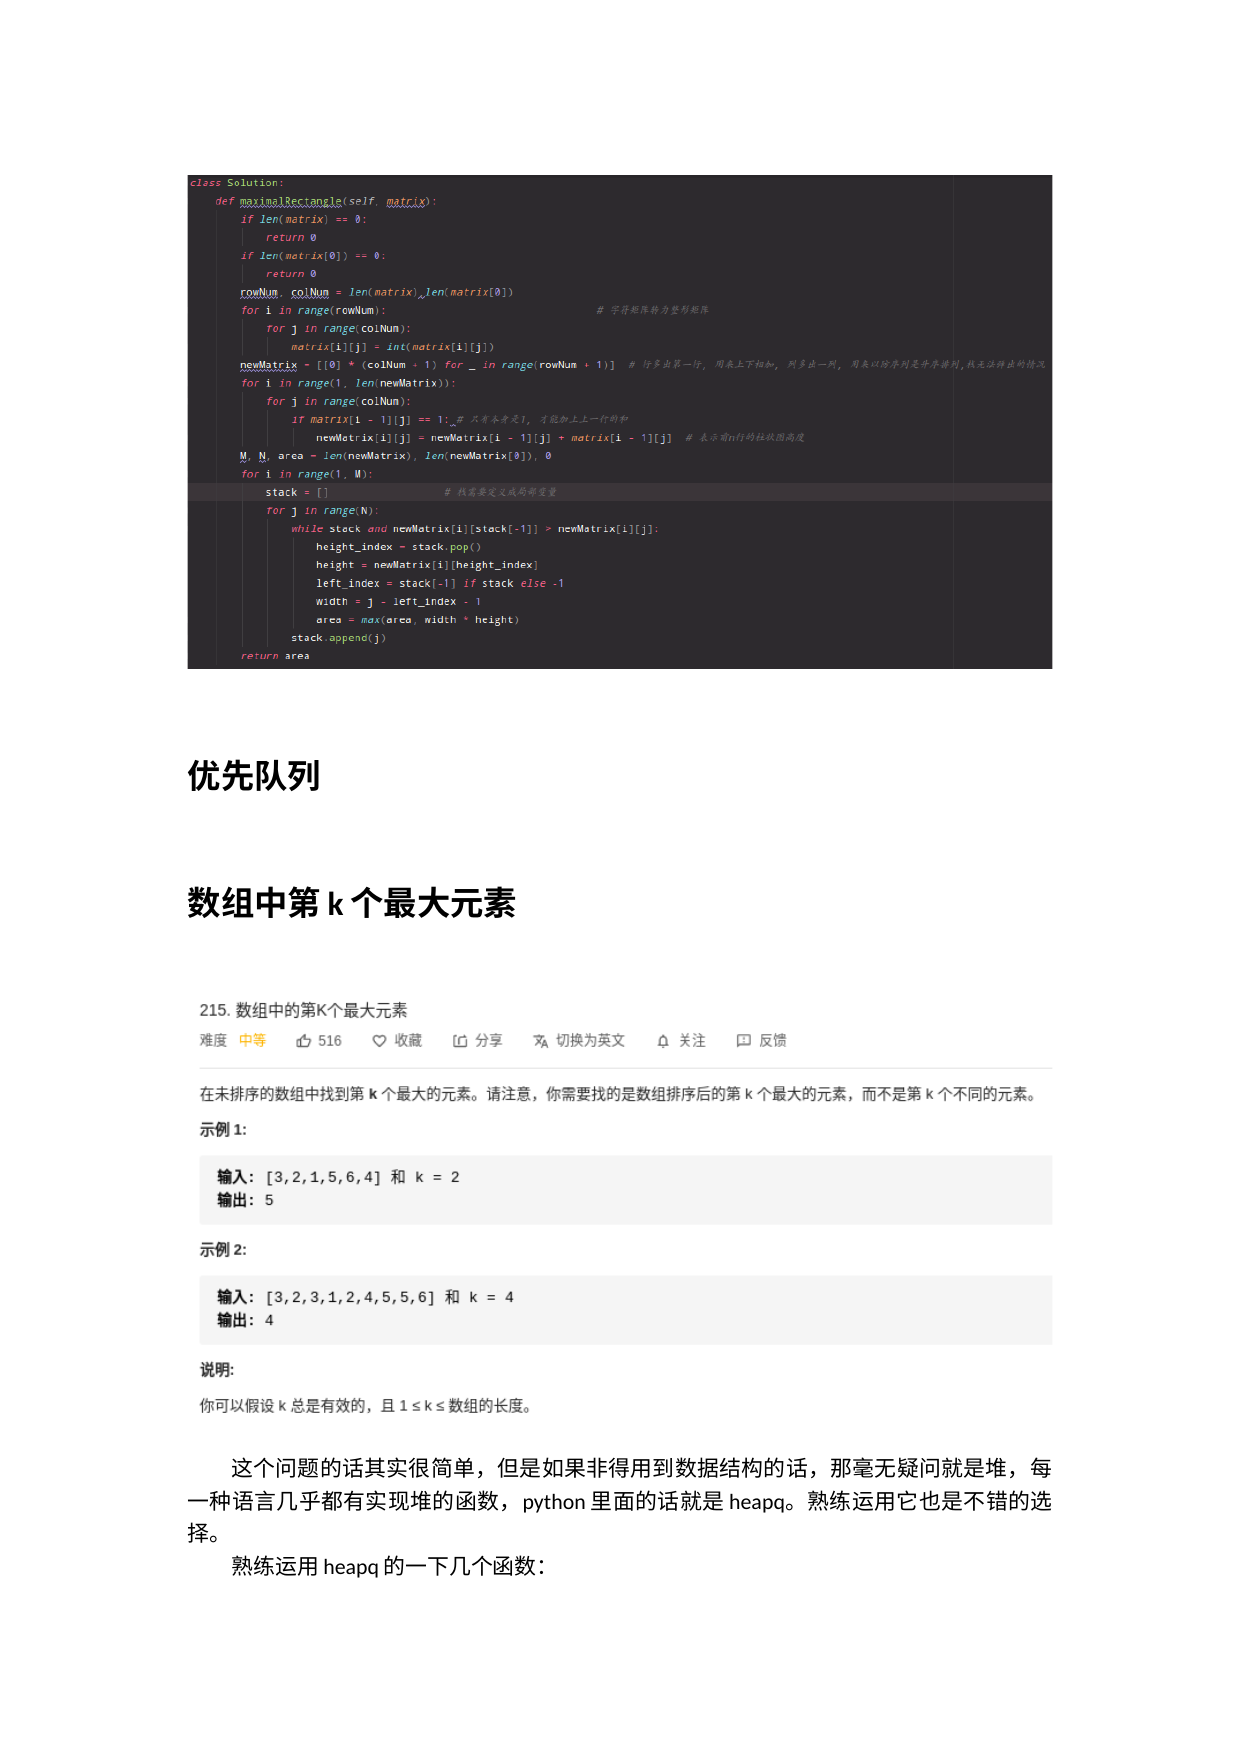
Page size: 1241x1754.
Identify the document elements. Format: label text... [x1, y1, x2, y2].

picture [187, 175, 1053, 669]
text 这个问题的话其实很简单，但是如果非得用到数据结构的话，那毫无疑问就是堆，每一种语言几乎都有实现堆的函数，python里面的话就是heapq。熟练运用它也是不错的选择。 [187, 1451, 1053, 1548]
subtitle 数组中第k个最大元素 [187, 869, 1053, 934]
text 熟练运用heapq的一下几个函数： [187, 1548, 1053, 1581]
picture [187, 996, 1053, 1428]
subtitle 优先队列 [187, 742, 1053, 807]
